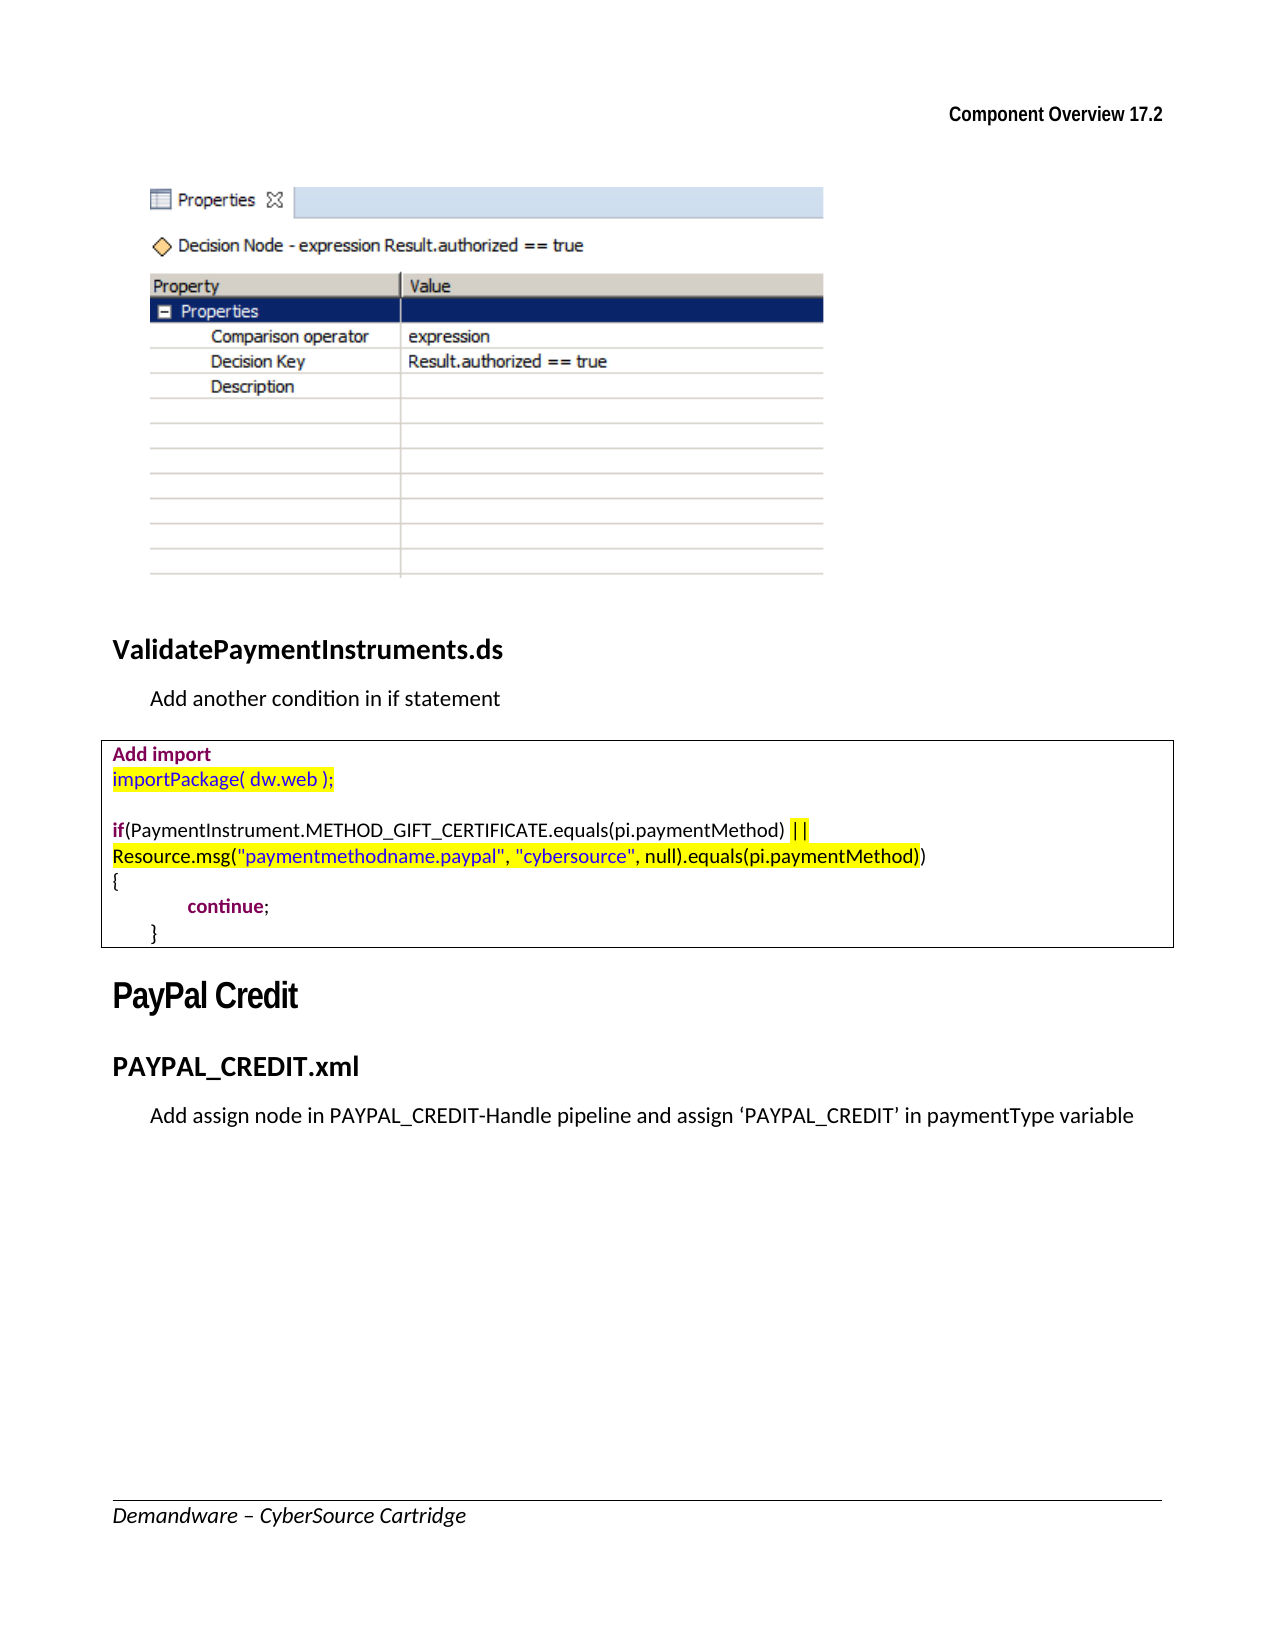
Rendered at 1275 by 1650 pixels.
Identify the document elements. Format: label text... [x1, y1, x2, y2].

subtitle PayPal Credit [112, 973, 1162, 1016]
subtitle PAYPAL_CREDIT.xml [112, 1048, 1162, 1083]
picture [150, 187, 824, 578]
table_header Add import importPackage( dw.web ); if(PaymentInstrument.METHOD_GIFT_CERTIFICATE.equals(pi.paymentMethod) || Resource.msg("paymentmethodname.paypal", "cybersource", null).equals(pi.paymentMethod)) { continue; } [102, 741, 1173, 947]
text Add assign node in PAYPAL_CREDIT-Handle pipeline and assign ‘PAYPAL_CREDIT’ in paymentType variable [150, 1101, 1162, 1129]
subtitle ValidatePaymentInstruments.ds [112, 631, 1162, 666]
text Add another condition in if statement [150, 684, 1162, 712]
